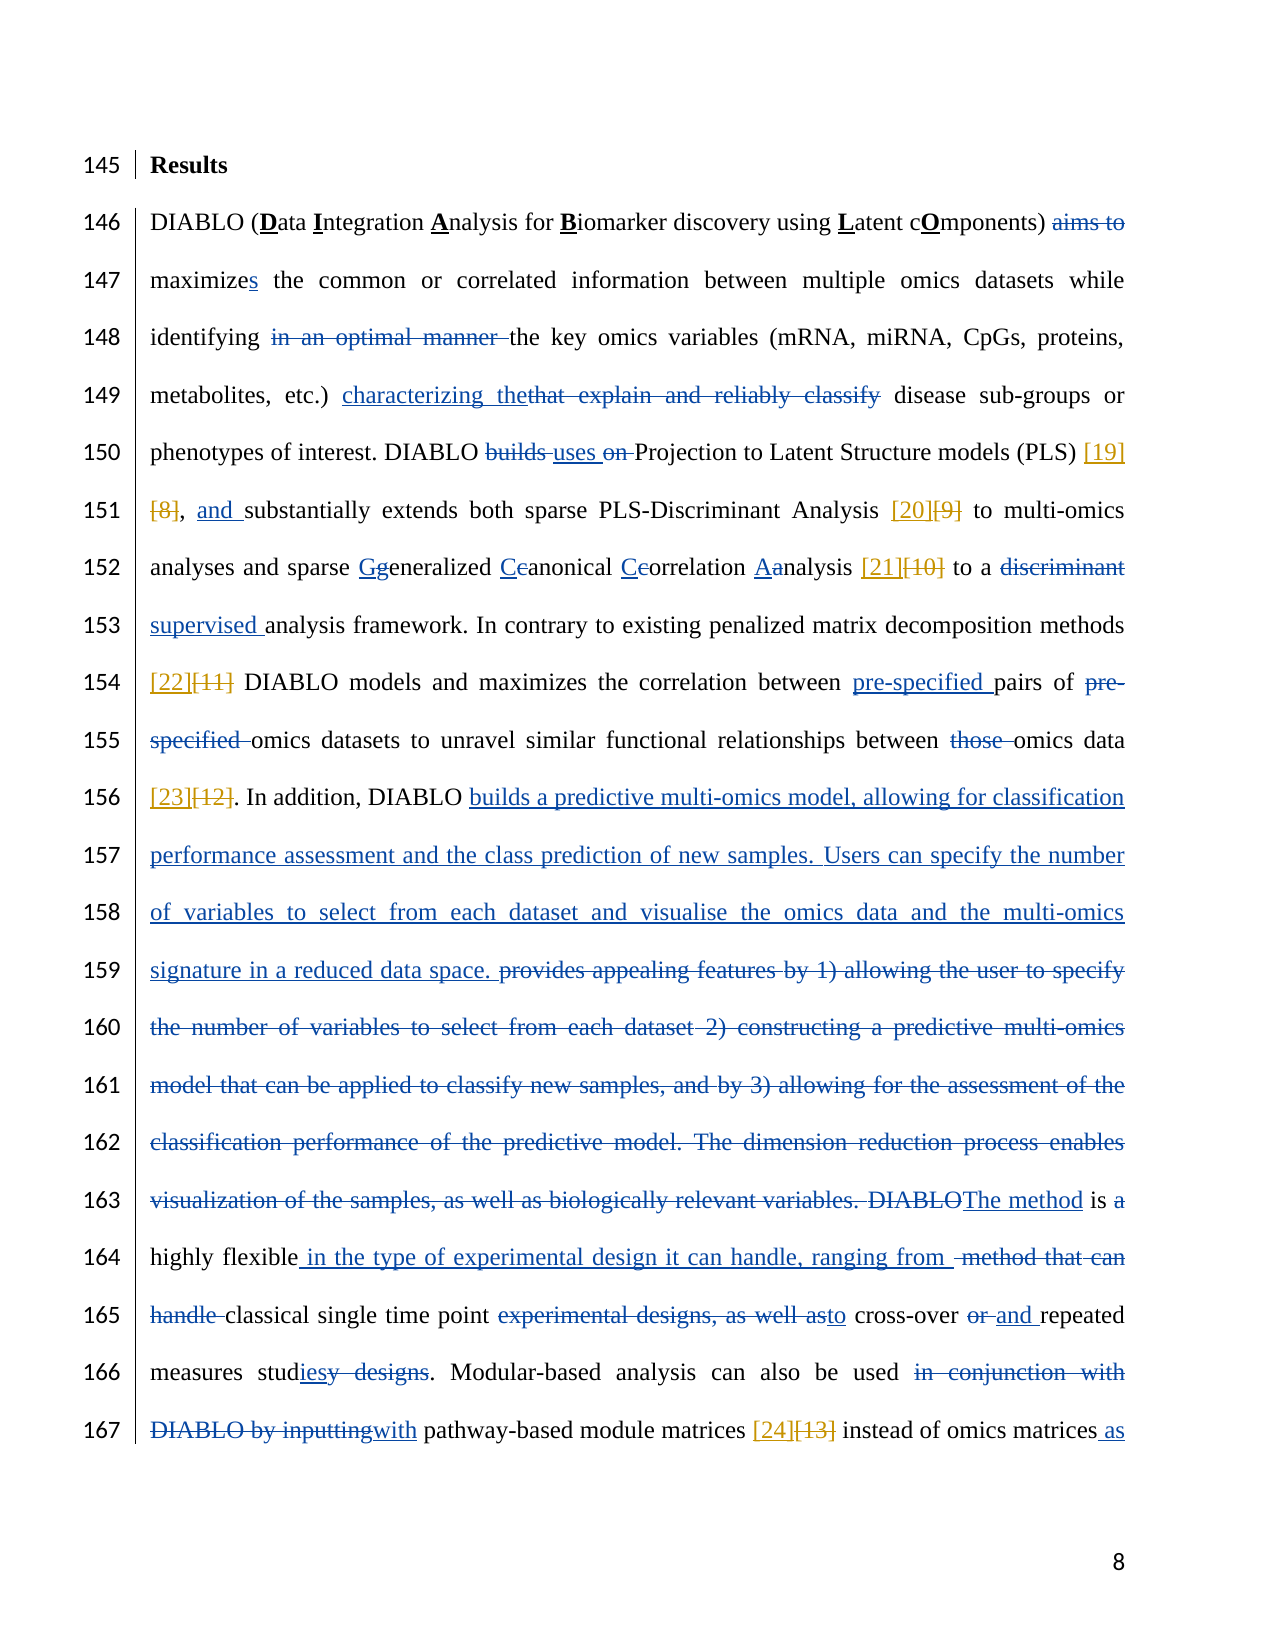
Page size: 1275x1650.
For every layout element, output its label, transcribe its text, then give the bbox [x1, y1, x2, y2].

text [150, 1144, 1125, 1444]
text Results [150, 150, 1125, 179]
